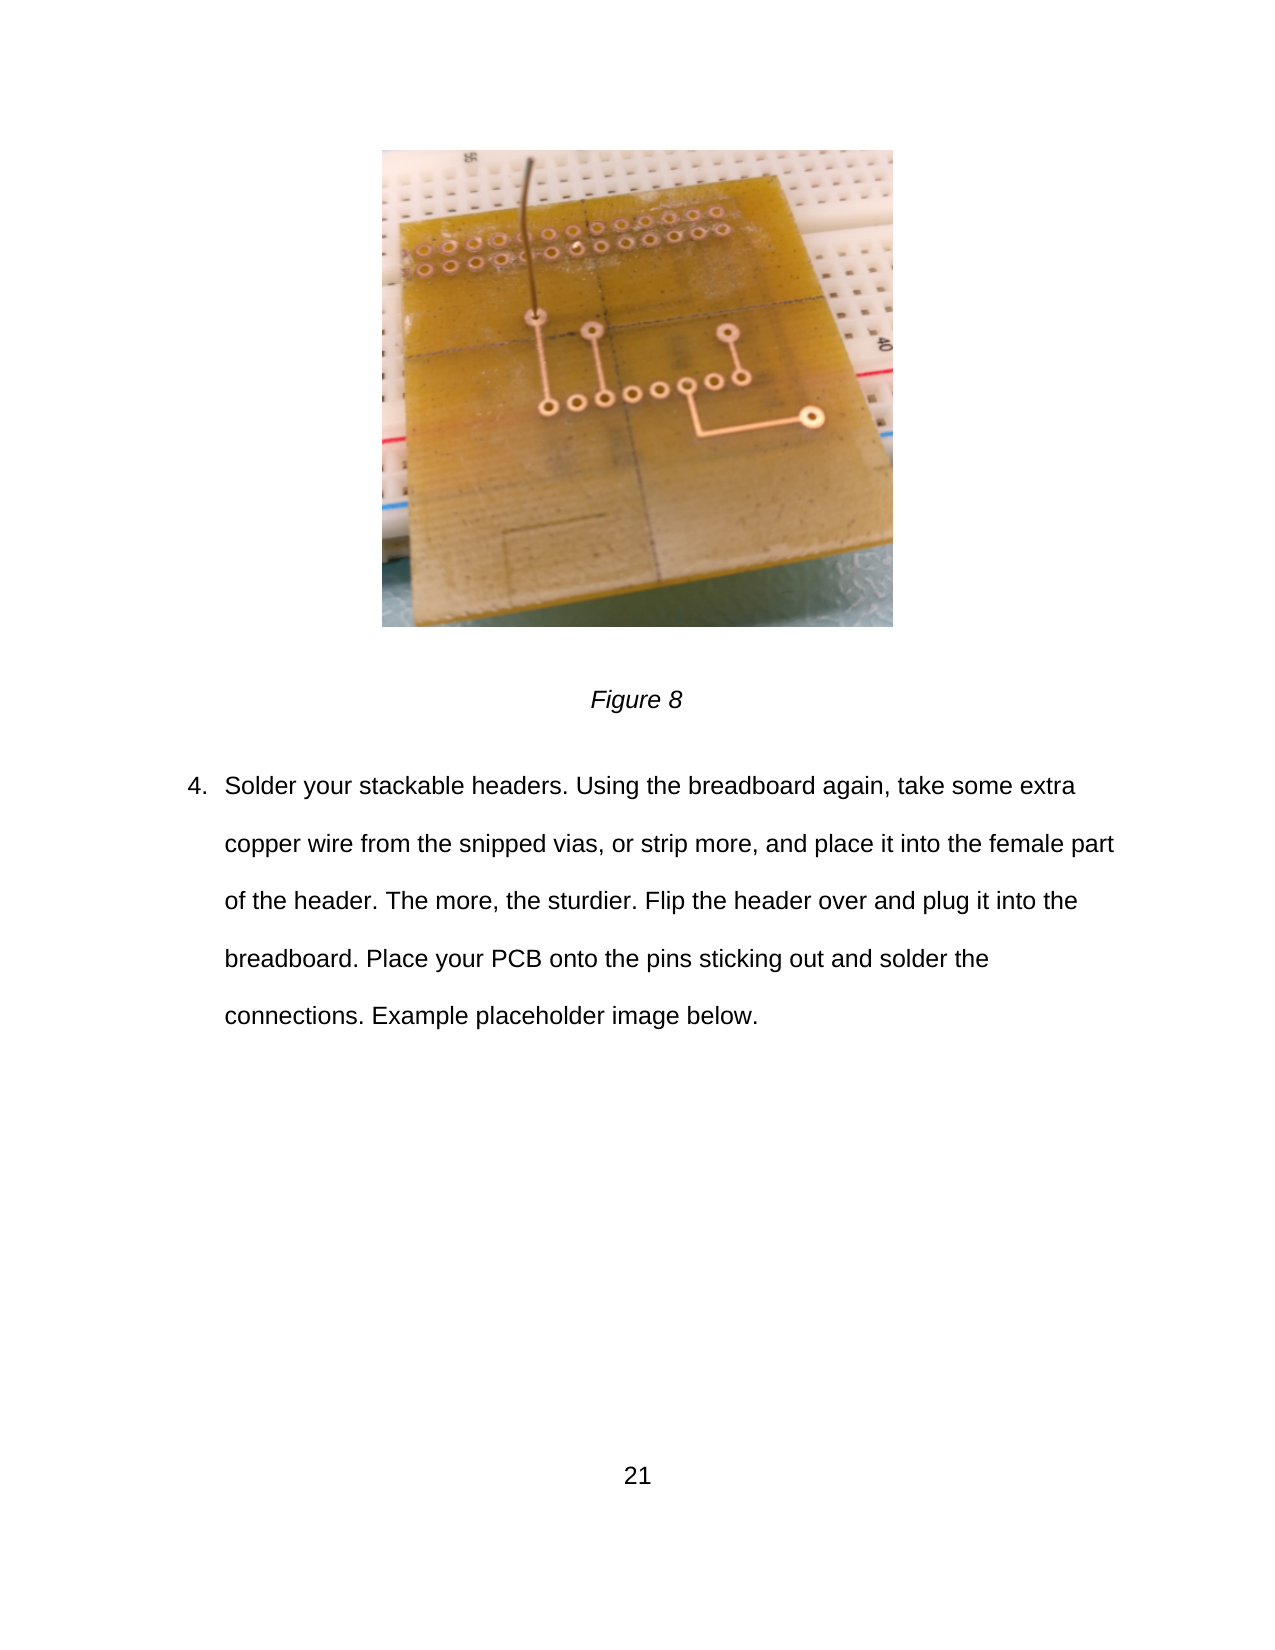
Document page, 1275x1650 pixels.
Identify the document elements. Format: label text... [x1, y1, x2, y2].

picture [382, 150, 893, 627]
text Figure 8 [150, 684, 1125, 713]
list Solder your stackable headers. Using the breadboard again, take some extra copper wire from the snipped vias, or strip more, and place it into the female part of the header. The more, the sturdier. Flip the header over and plug it into the breadboard. Place your PCB onto the pins sticking out and solder the connections. Example placeholder image below. [187, 771, 1125, 1030]
